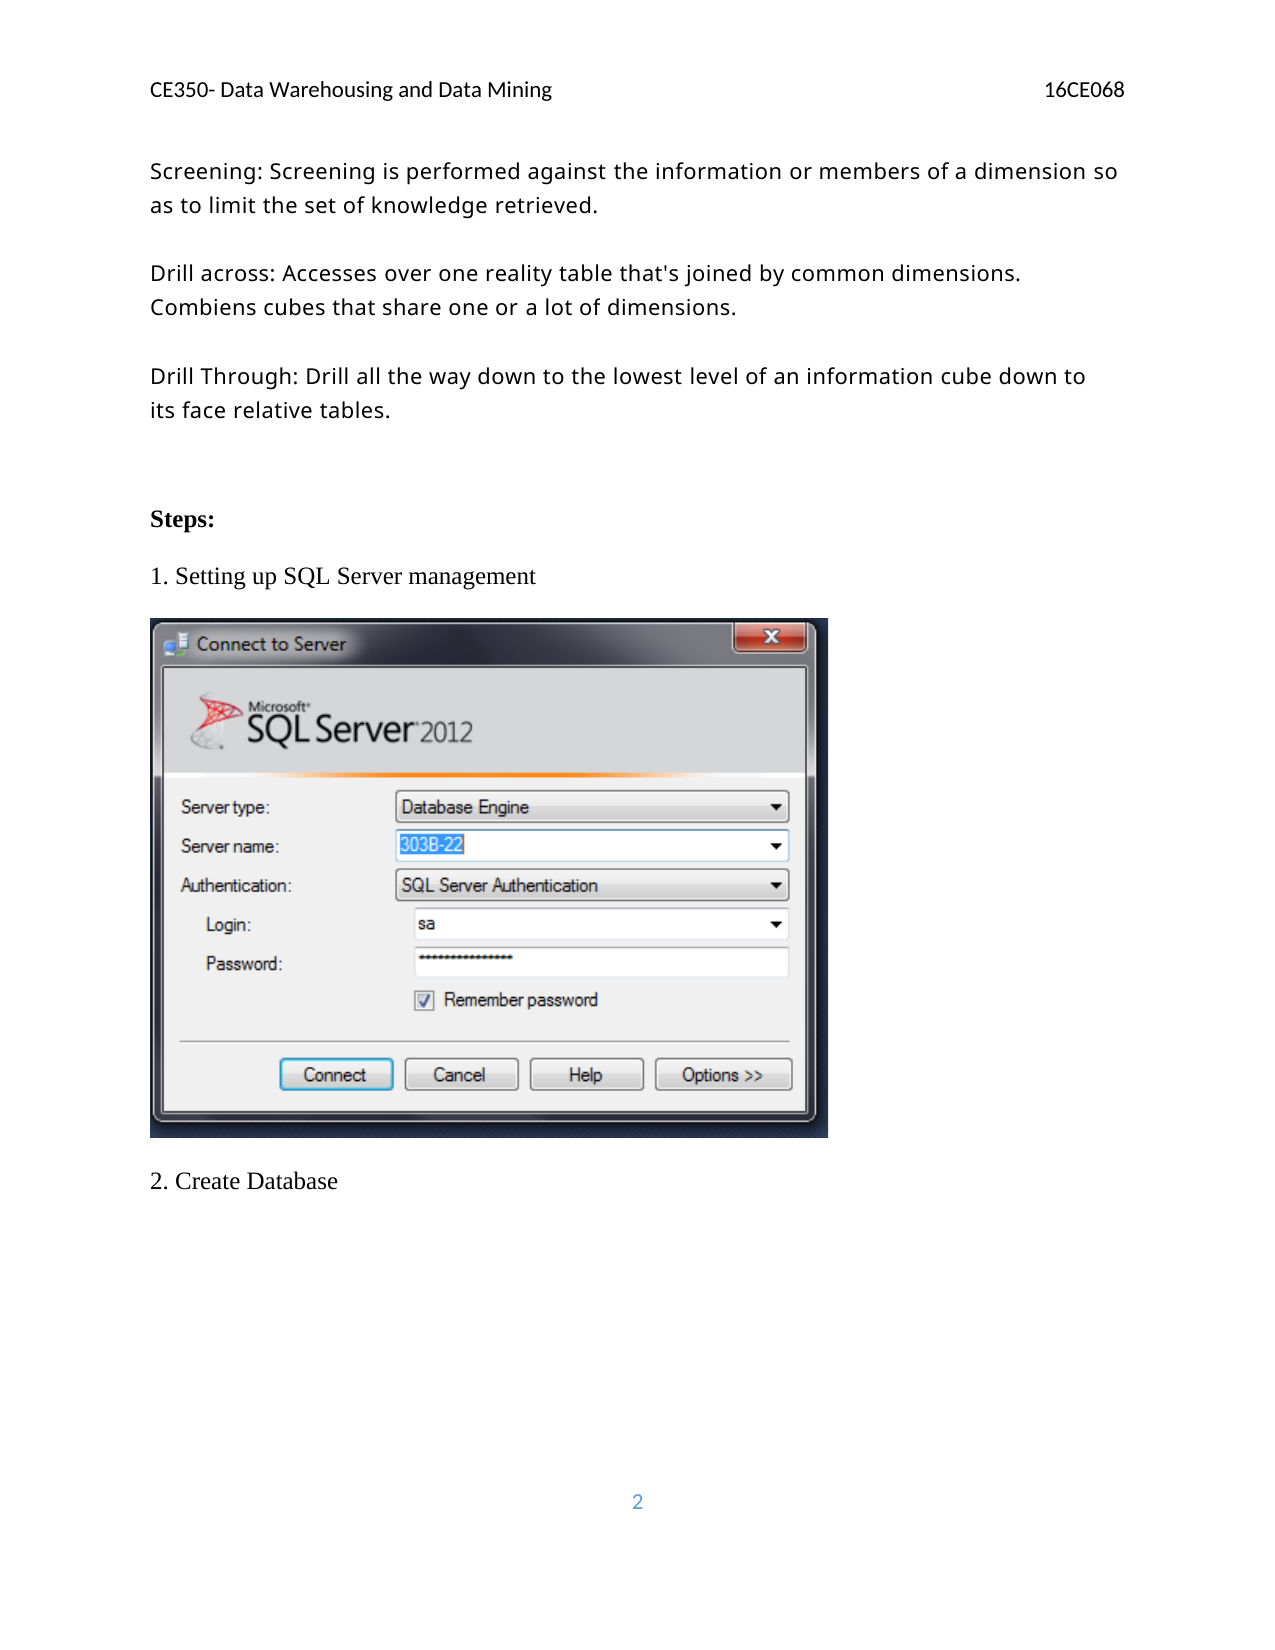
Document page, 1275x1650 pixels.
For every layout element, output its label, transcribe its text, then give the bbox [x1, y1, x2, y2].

list Setting up SQL Server management [150, 561, 1125, 590]
picture [150, 618, 829, 1138]
text 2. Create Database [150, 1166, 1125, 1195]
text Steps: [150, 504, 1125, 532]
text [150, 156, 1125, 425]
